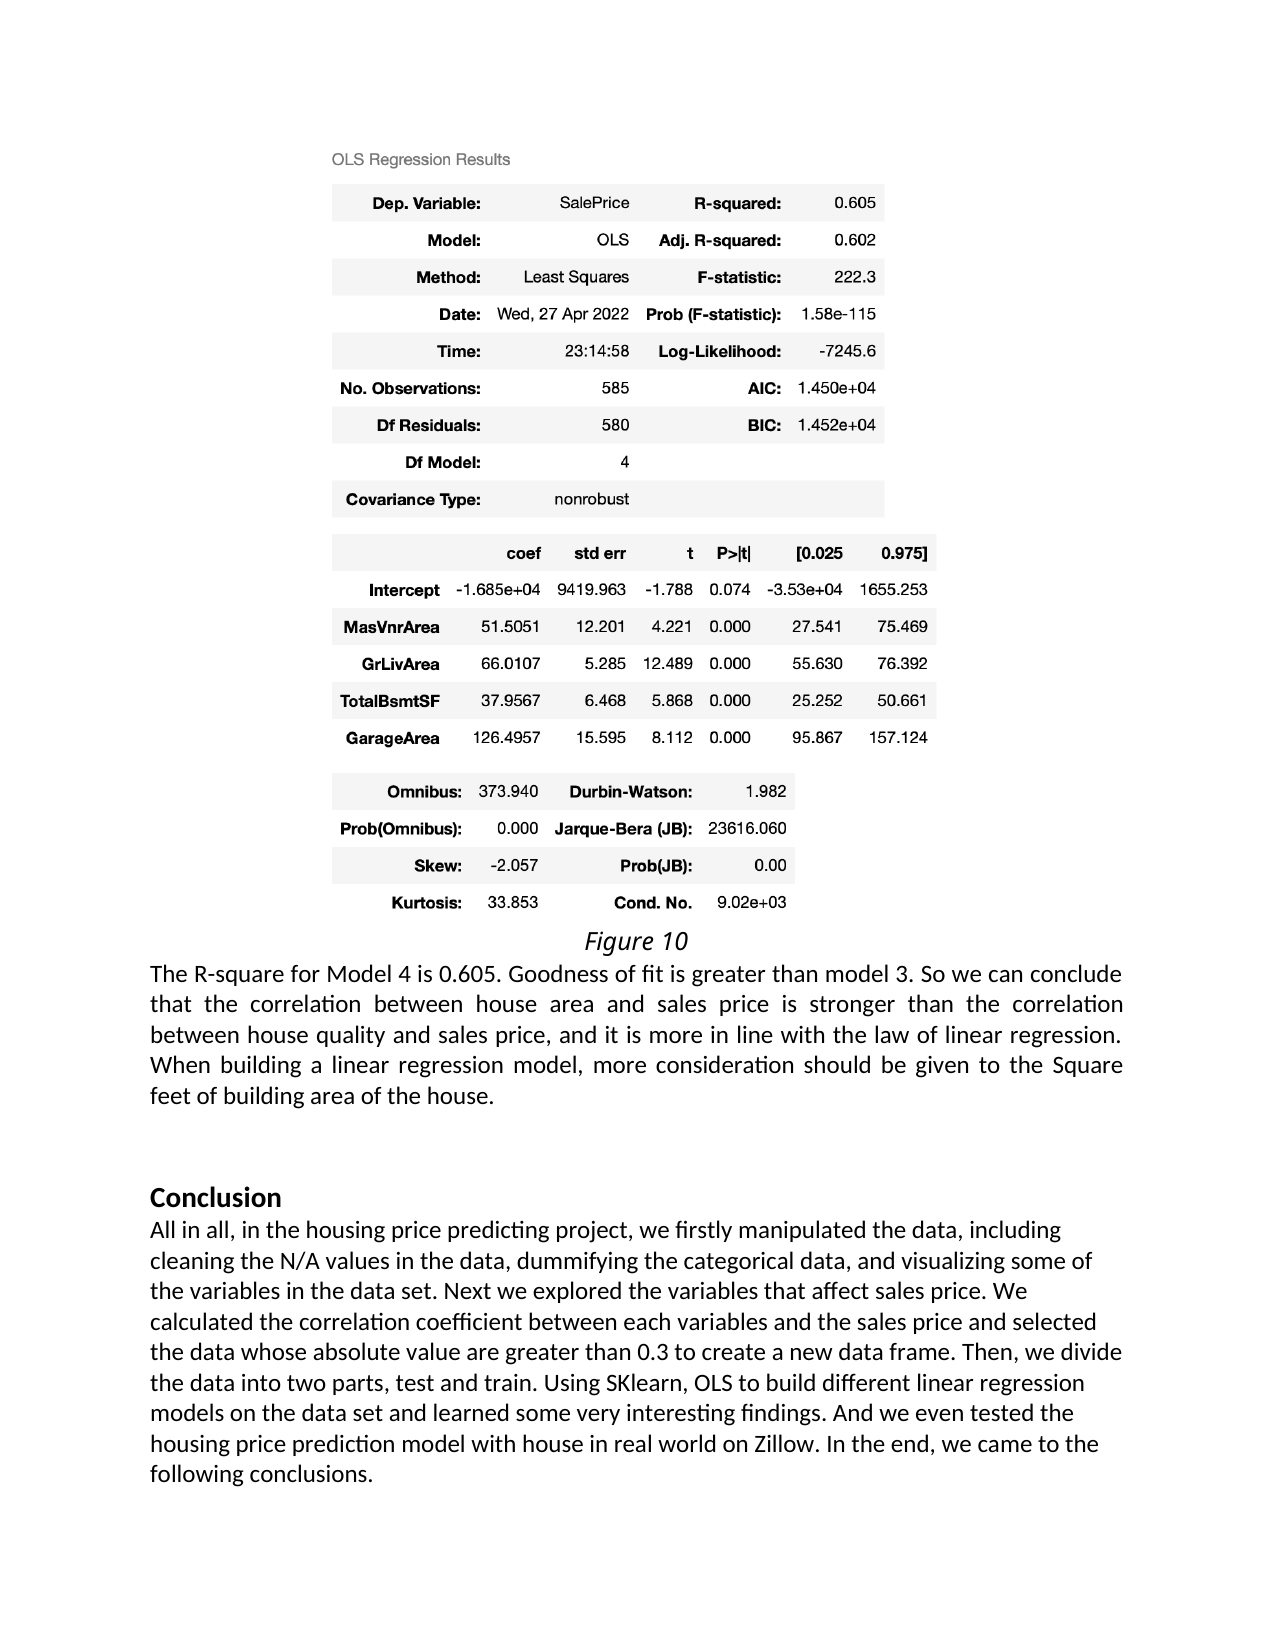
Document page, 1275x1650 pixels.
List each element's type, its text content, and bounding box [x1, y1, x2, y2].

text Figure 10 [150, 924, 1125, 958]
picture [326, 150, 949, 924]
text Conclusion [150, 1179, 1125, 1214]
text All in all, in the housing price predicting project, we firstly manipulated the data, including cleaning the N/A values in the data, dummifying the categorical data, and visualizing some of the variables in the data set. Next we explored the variables that affect sales price. We calculated the correlation coefficient between each variables and the sales price and selected the data whose absolute value are greater than 0.3 to create a new data frame. Then, we divide the data into two parts, test and train. Using SKlearn, OLS to build different linear regression models on the data set and learned some very interesting findings. And we even tested the housing price prediction model with house in real world on Zillow. In the end, we came to the following conclusions. [150, 1214, 1125, 1489]
text The R-square for Model 4 is 0.605. Goodness of fit is greater than model 3. So we can conclude that the correlation between house area and sales price is stronger than the correlation between house quality and sales price, and it is more in line with the law of linear regression. When building a linear regression model, more consideration should be given to the Square feet of building area of the house. [150, 958, 1125, 1111]
